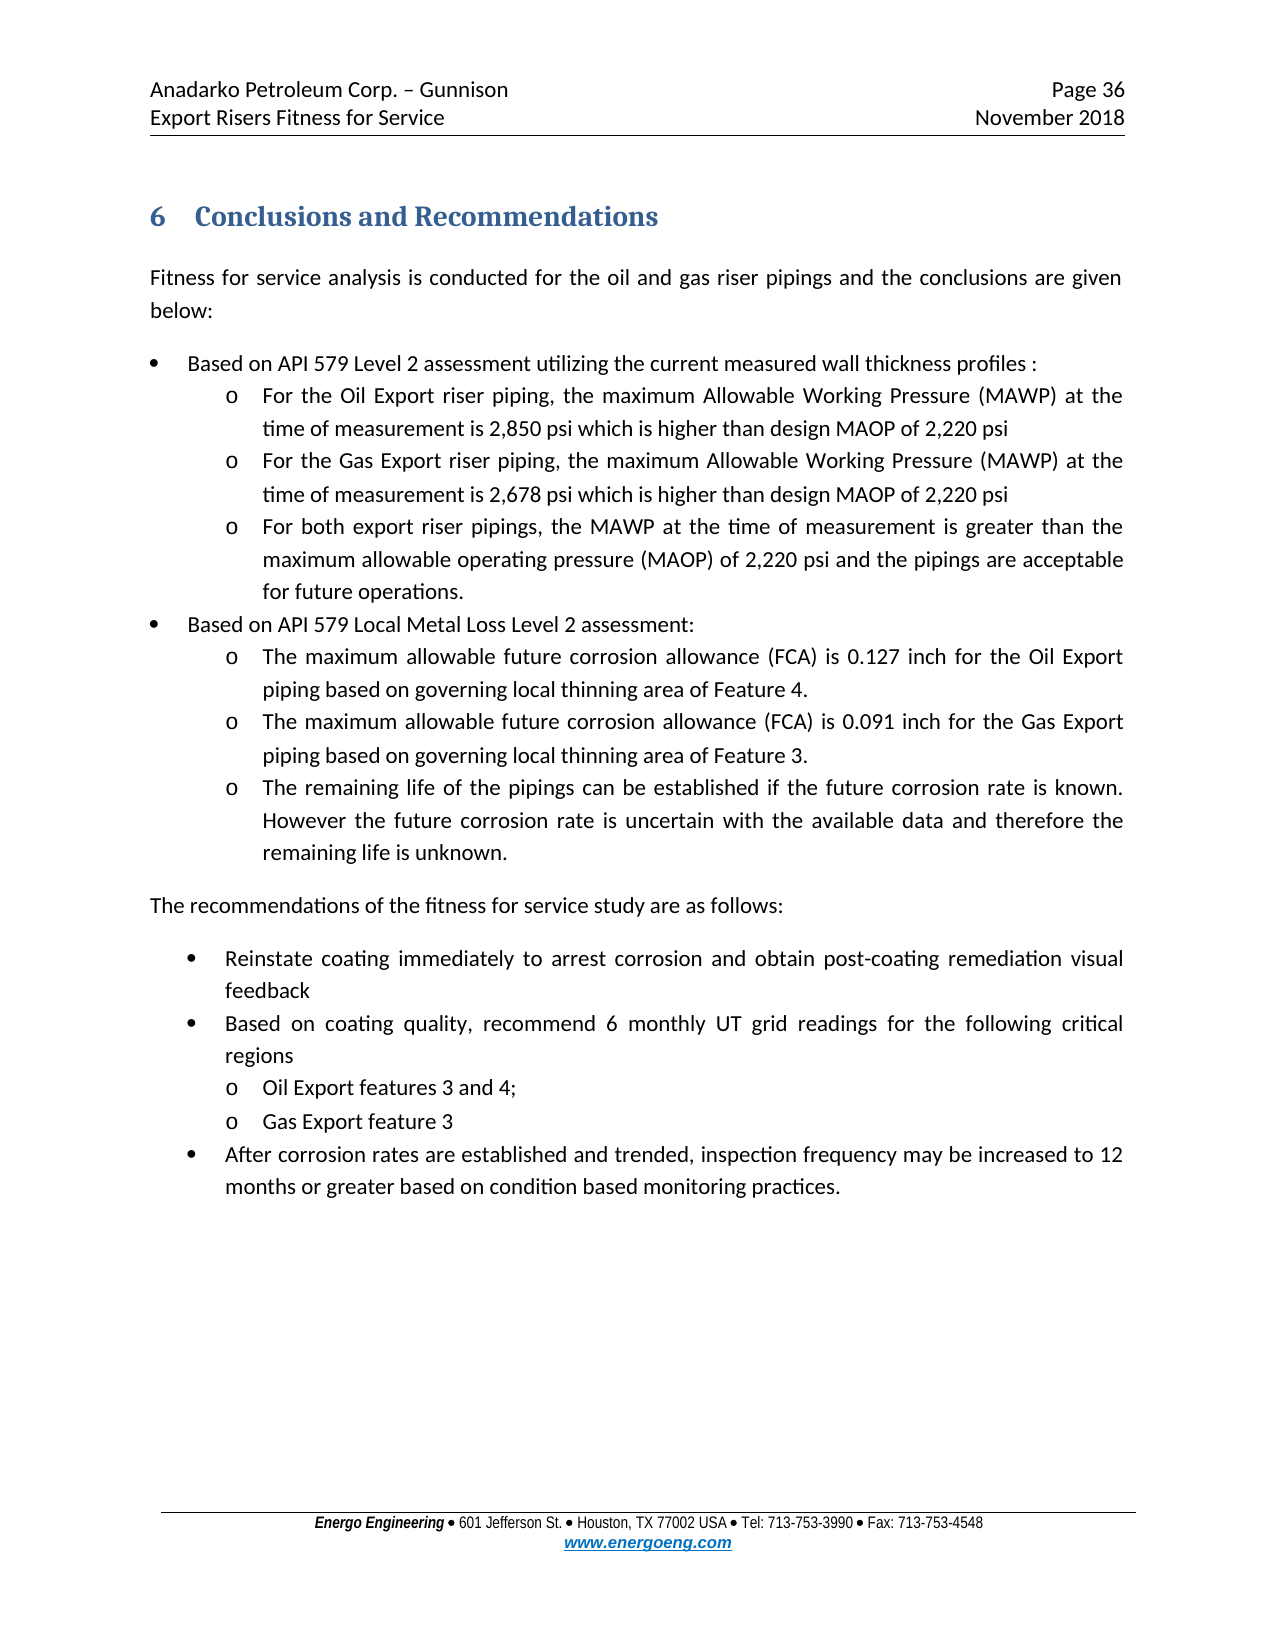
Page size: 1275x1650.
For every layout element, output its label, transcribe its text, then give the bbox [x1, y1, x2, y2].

text The recommendations of the fitness for service study are as follows: [150, 891, 1125, 919]
list Oil Export features 3 and 4; [225, 1073, 1125, 1102]
list Based on API 579 Level 2 assessment utilizing the current measured wall thickness profiles : [150, 349, 1125, 377]
list Gas Export feature 3 [225, 1107, 1125, 1136]
text Fitness for service analysis is conducted for the oil and gas riser pipings and the conclusions are given below: [150, 263, 1125, 324]
subtitle Conclusions and Recommendations [150, 200, 1125, 233]
list The maximum allowable future corrosion allowance (FCA) is 0.091 inch for the Gas Export piping based on governing local thinning area of Feature 3. [225, 707, 1125, 769]
list For the Gas Export riser piping, the maximum Allowable Working Pressure (MAWP) at the time of measurement is 2,678 psi which is higher than design MAOP of 2,220 psi [225, 446, 1125, 508]
list Based on coating quality, recommend 6 monthly UT grid readings for the following critical regions [187, 1009, 1125, 1069]
list The maximum allowable future corrosion allowance (FCA) is 0.127 inch for the Oil Export piping based on governing local thinning area of Feature 4. [225, 642, 1125, 703]
list For the Oil Export riser piping, the maximum Allowable Working Pressure (MAWP) at the time of measurement is 2,850 psi which is higher than design MAOP of 2,220 psi [225, 381, 1125, 442]
list The remaining life of the pipings can be established if the future corrosion rate is known. However the future corrosion rate is uncertain with the available data and therefore the remaining life is unknown. [225, 773, 1125, 866]
list Reinstate coating immediately to arrest corrosion and obtain post-coating remediation visual feedback [187, 944, 1125, 1005]
list Based on API 579 Local Metal Loss Level 2 assessment: [150, 610, 1125, 638]
list For both export riser pipings, the MAWP at the time of measurement is greater than the maximum allowable operating pressure (MAOP) of 2,220 psi and the pipings are acceptable for future operations. [225, 512, 1125, 606]
list After corrosion rates are established and trended, inspection frequency may be increased to 12 months or greater based on condition based monitoring practices. [187, 1140, 1125, 1201]
